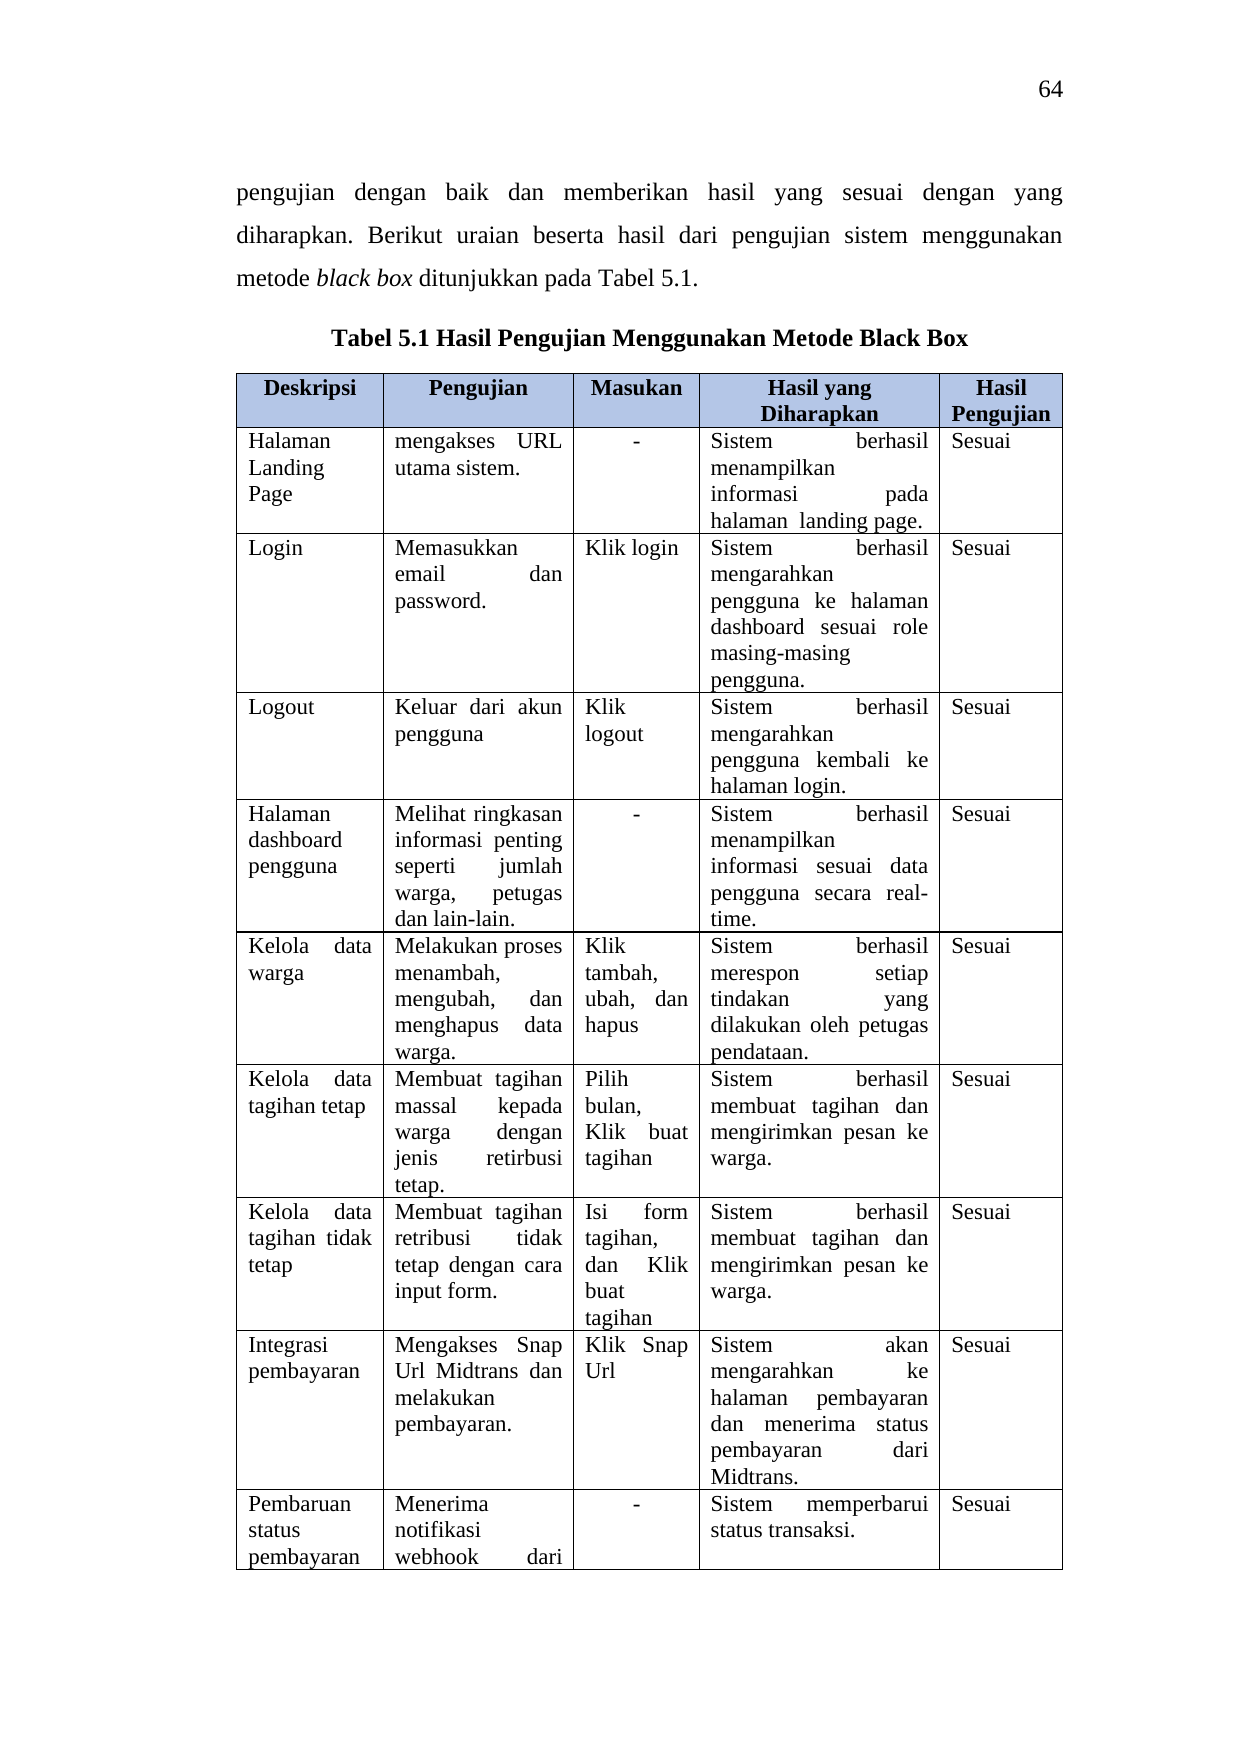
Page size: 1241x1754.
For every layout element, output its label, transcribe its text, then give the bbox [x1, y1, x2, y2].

table_cell Memasukkan email dan password. [384, 534, 573, 692]
table_cell Mengakses Snap Url Midtrans dan melakukan pembayaran. [384, 1331, 573, 1489]
table_cell - [574, 428, 699, 533]
table_cell Sesuai [940, 933, 1062, 1064]
table_cell Halaman Landing Page [237, 428, 383, 533]
table_cell Kelola data tagihan tidak tetap [237, 1198, 383, 1330]
table_cell Sistem berhasil mengarahkan pengguna ke halaman dashboard sesuai role masing-masing pengguna. [700, 534, 939, 692]
table_header Hasil Pengujian [940, 374, 1062, 427]
table_cell Integrasi pembayaran [237, 1331, 383, 1489]
table_cell Sistem berhasil mengarahkan pengguna kembali ke halaman login. [700, 693, 939, 799]
table_cell Sistem berhasil menampilkan informasi pada halaman landing page. [700, 428, 939, 533]
table_cell Kelola data tagihan tetap [237, 1065, 383, 1197]
table_cell Isi form tagihan, dan Klik buat tagihan [574, 1198, 699, 1330]
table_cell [237, 1490, 383, 1569]
table_header Deskripsi [237, 374, 383, 427]
table_cell Membuat tagihan retribusi tidak tetap dengan cara input form. [384, 1198, 573, 1330]
table_cell Melihat ringkasan informasi penting seperti jumlah warga, petugas dan lain-lain. [384, 800, 573, 931]
table_cell - [574, 800, 699, 931]
table_cell Sesuai [940, 1065, 1062, 1197]
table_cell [384, 1490, 573, 1569]
table_cell Sistem berhasil membuat tagihan dan mengirimkan pesan ke warga. [700, 1065, 939, 1197]
table_cell Sesuai [940, 1331, 1062, 1489]
table_cell Login [237, 534, 383, 692]
table_cell Halaman dashboard pengguna [237, 800, 383, 931]
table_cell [700, 1490, 939, 1569]
table_cell Sistem berhasil menampilkan informasi sesuai data pengguna secara real-time. [700, 800, 939, 931]
table_header Masukan [574, 374, 699, 427]
table_cell Sistem berhasil merespon setiap tindakan yang dilakukan oleh petugas pendataan. [700, 933, 939, 1064]
table_cell Sesuai [940, 534, 1062, 692]
table_cell Klik tambah, ubah, dan hapus [574, 933, 699, 1064]
text Tabel 5.1 Hasil Pengujian Menggunakan Metode Black Box [236, 323, 1063, 352]
table_cell Kelola data warga [237, 933, 383, 1064]
table_cell Sesuai [940, 1198, 1062, 1330]
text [236, 177, 1063, 292]
table_cell Logout [237, 693, 383, 799]
table_cell Sesuai [940, 693, 1062, 799]
table_cell Membuat tagihan massal kepada warga dengan jenis retirbusi tetap. [384, 1065, 573, 1197]
table_cell mengakses URL utama sistem. [384, 428, 573, 533]
table_cell Pilih bulan, Klik buat tagihan [574, 1065, 699, 1197]
table_cell Sesuai [940, 428, 1062, 533]
table_header Hasil yang Diharapkan [700, 374, 939, 427]
table_cell Sesuai [940, 800, 1062, 931]
table_cell Sistem akan mengarahkan ke halaman pembayaran dan menerima status pembayaran dari Midtrans. [700, 1331, 939, 1489]
table_cell Sistem berhasil membuat tagihan dan mengirimkan pesan ke warga. [700, 1198, 939, 1330]
table_cell Klik Snap Url [574, 1331, 699, 1489]
table_cell Melakukan proses menambah, mengubah, dan menghapus data warga. [384, 933, 573, 1064]
table_cell Klik login [574, 534, 699, 692]
table_cell Klik logout [574, 693, 699, 799]
table_cell Keluar dari akun pengguna [384, 693, 573, 799]
table_header Pengujian [384, 374, 573, 427]
table_cell - [574, 1490, 699, 1569]
table_cell Sesuai [940, 1490, 1062, 1569]
